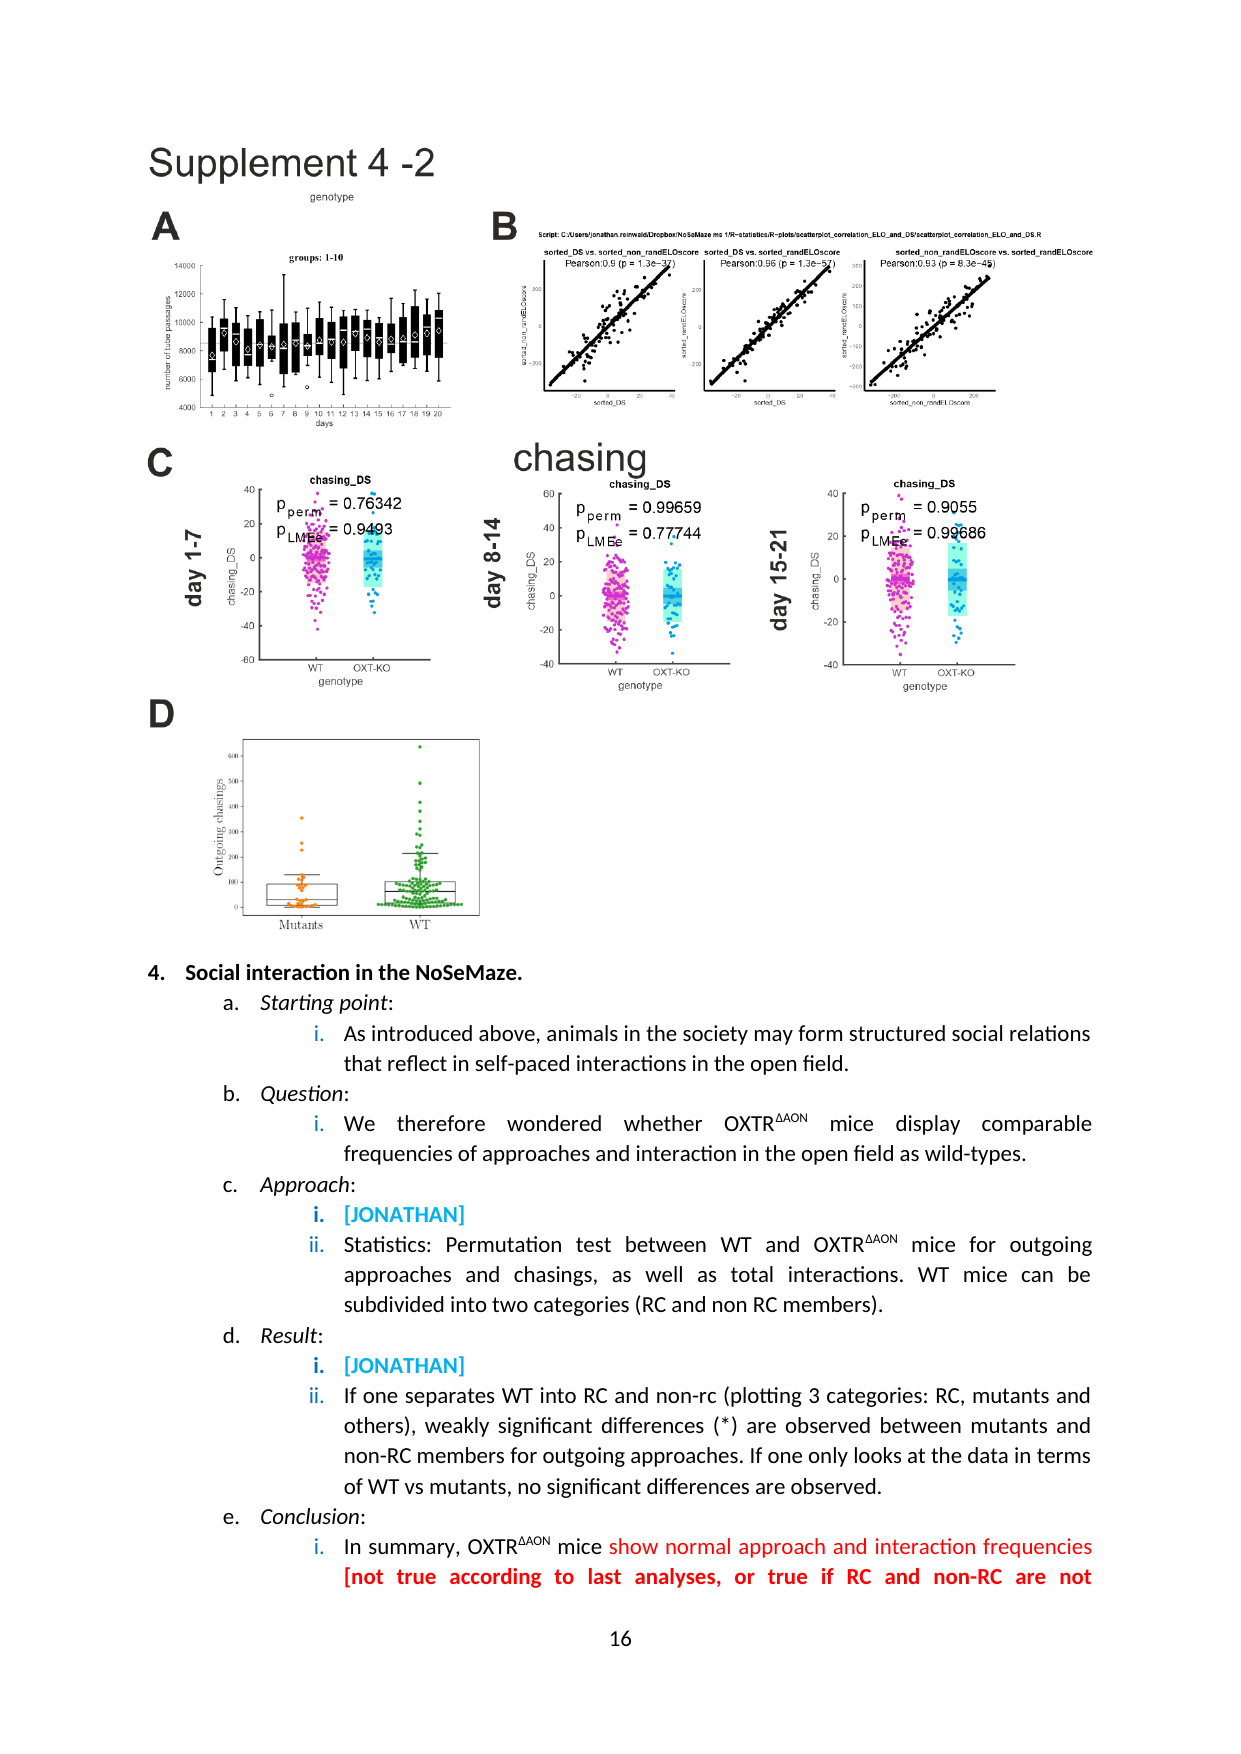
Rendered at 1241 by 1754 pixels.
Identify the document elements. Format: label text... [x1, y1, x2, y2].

list [JONATHAN] [325, 1200, 1093, 1228]
list If one separates WT into RC and non-rc (plotting 3 categories: RC, mutants and others), weakly significant differences (*) are observed between mutants and non-RC members for outgoing approaches. If one only looks at the data in terms of WT vs mutants, no significant differences are observed. [325, 1381, 1093, 1500]
list We therefore wondered whether OXTRΔAON mice display comparable frequencies of approaches and interaction in the open field as wild-types. [325, 1109, 1093, 1168]
list As introduced above, animals in the society may form structured social relations that reflect in self-paced interactions in the open field. [325, 1019, 1093, 1077]
list Starting point: [223, 988, 1093, 1017]
picture [147, 147, 1093, 940]
list Question: [223, 1079, 1093, 1107]
list Approach: [223, 1170, 1093, 1198]
list Result: [223, 1321, 1093, 1349]
list Conclusion: [223, 1502, 1093, 1530]
list Social interaction in the NoSeMaze. [148, 958, 1093, 986]
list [325, 1532, 1093, 1591]
list Statistics: Permutation test between WT and OXTRΔAON mice for outgoing approaches and chasings, as well as total interactions. WT mice can be subdivided into two categories (RC and non RC members). [325, 1230, 1093, 1319]
list [JONATHAN] [325, 1351, 1093, 1379]
